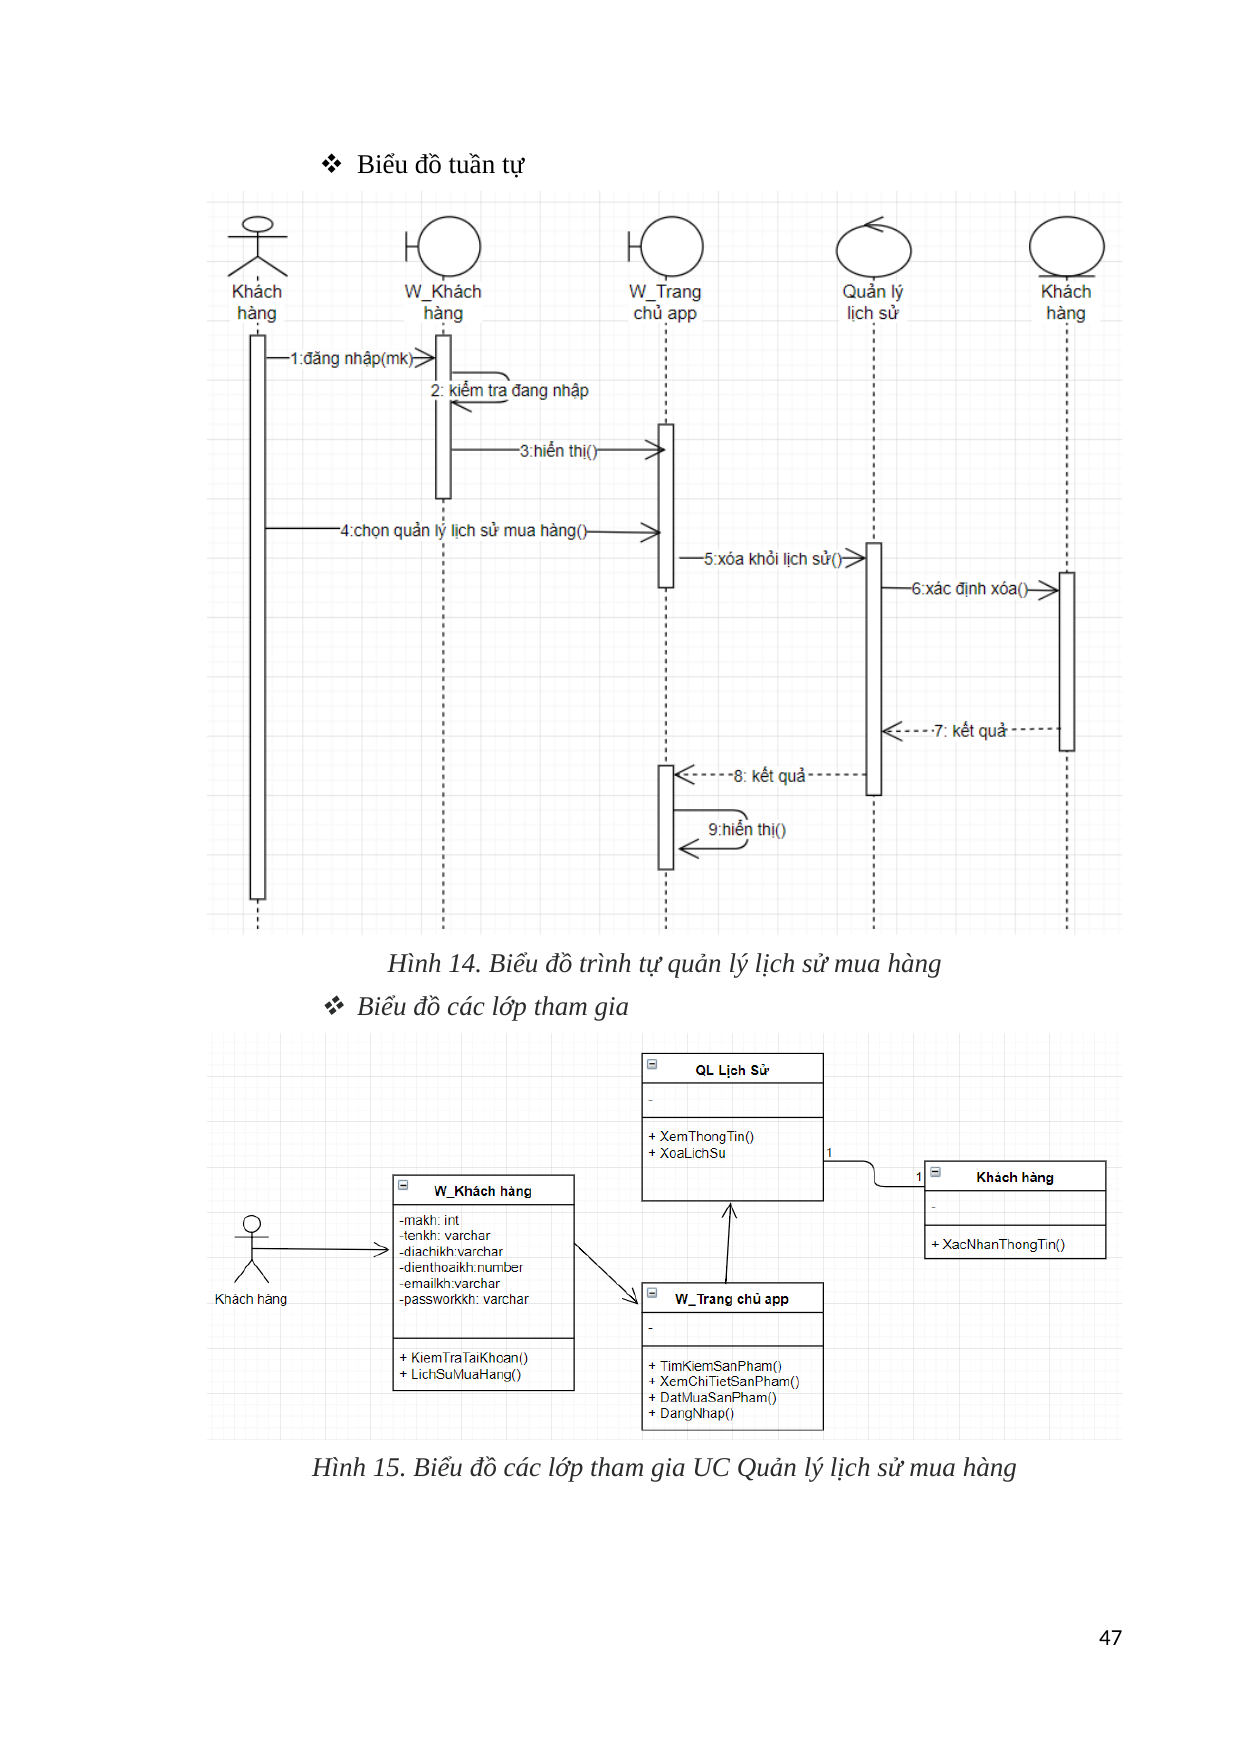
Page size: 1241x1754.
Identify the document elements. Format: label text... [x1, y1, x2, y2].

list Biểu đồ các lớp tham gia [319, 990, 1122, 1021]
picture [206, 1033, 1123, 1440]
picture [206, 191, 1123, 935]
text Hình 14. Biểu đồ trình tự quản lý lịch sử mua hàng [207, 947, 1122, 978]
text Hình 15. Biểu đồ các lớp tham gia UC Quản lý lịch sử mua hàng [207, 1451, 1122, 1483]
list Biểu đồ tuần tự [319, 148, 1122, 179]
